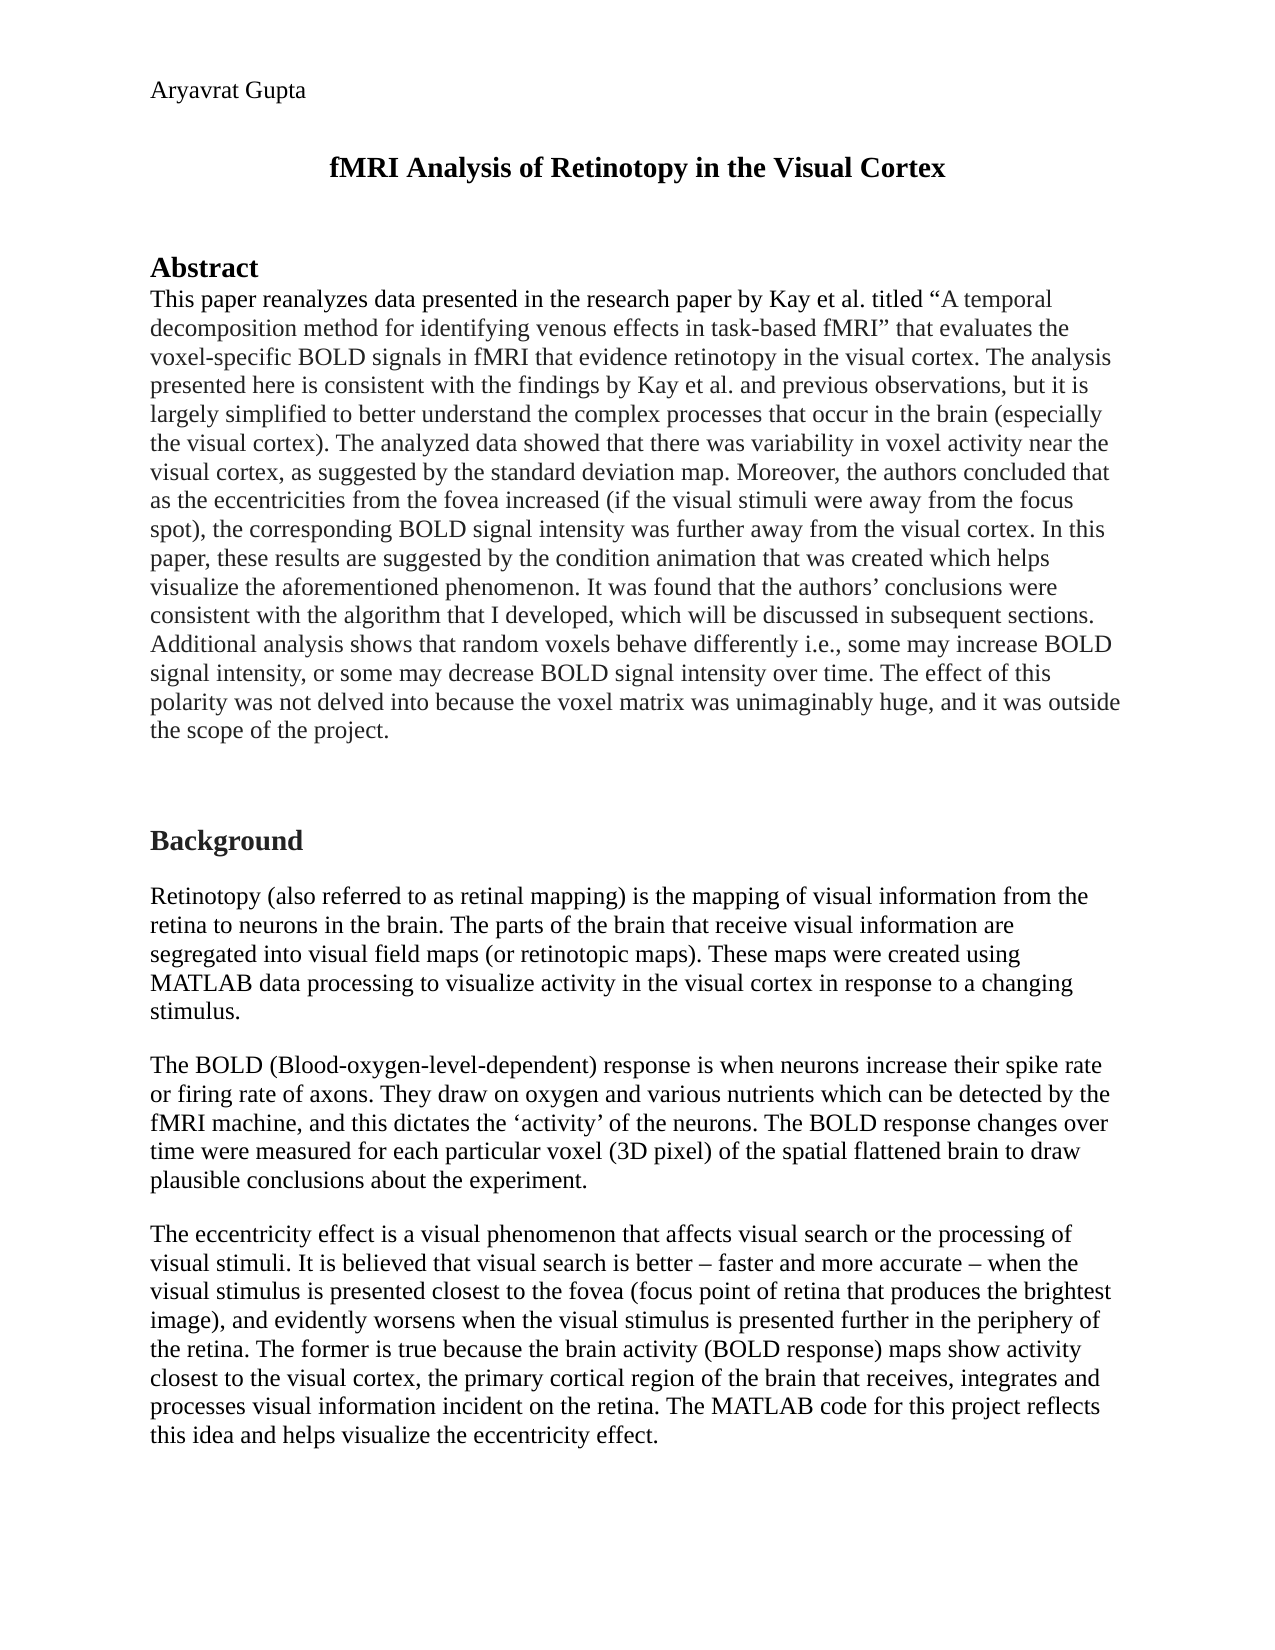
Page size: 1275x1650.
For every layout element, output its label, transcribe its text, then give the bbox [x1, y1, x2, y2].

subtitle The BOLD (Blood-oxygen-level-dependent) response is when neurons increase their spike rate or firing rate of axons. They draw on oxygen and various nutrients which can be detected by the fMRI machine, and this dictates the ‘activity’ of the neurons. The BOLD response changes over time were measured for each particular voxel (3D pixel) of the spatial flattened brain to draw plausible conclusions about the experiment. [150, 1050, 1125, 1194]
subtitle The eccentricity effect is a visual phenomenon that affects visual search or the processing of visual stimuli. It is believed that visual search is better – faster and more accurate – when the visual stimulus is presented closest to the fovea (focus point of retina that produces the brightest image), and evidently worsens when the visual stimulus is presented further in the periphery of the retina. The former is true because the brain activity (BOLD response) maps show activity closest to the visual cortex, the primary cortical region of the brain that receives, integrates and processes visual information incident on the retina. The MATLAB code for this project reflects this idea and helps visualize the eccentricity effect. [150, 1219, 1125, 1449]
text Abstract [150, 251, 1125, 284]
subtitle This paper reanalyzes data presented in the research paper by Kay et al. titled “A temporal decomposition method for identifying venous effects in task-based fMRI” that evaluates the voxel-specific BOLD signals in fMRI that evidence retinotopy in the visual cortex. The analysis presented here is consistent with the findings by Kay et al. and previous observations, but it is largely simplified to better understand the complex processes that occur in the brain (especially the visual cortex). The analyzed data showed that there was variability in voxel activity near the visual cortex, as suggested by the standard deviation map. Moreover, the authors concluded that as the eccentricities from the fovea increased (if the visual stimuli were away from the focus spot), the corresponding BOLD signal intensity was further away from the visual cortex. In this paper, these results are suggested by the condition animation that was created which helps visualize the aforementioned phenomenon. It was found that the authors’ conclusions were consistent with the algorithm that I developed, which will be discussed in subsequent sections. Additional analysis shows that random voxels behave differently i.e., some may increase BOLD signal intensity, or some may decrease BOLD signal intensity over time. The effect of this polarity was not delved into because the voxel matrix was unimaginably huge, and it was outside the scope of the project. [150, 284, 1125, 744]
text fMRI Analysis of Retinotopy in the Visual Cortex [150, 150, 1125, 183]
subtitle Background [150, 823, 1125, 856]
subtitle Retinotopy (also referred to as retinal mapping) is the mapping of visual information from the retina to neurons in the brain. The parts of the brain that receive visual information are segregated into visual field maps (or retinotopic maps). These maps were created using MATLAB data processing to visualize activity in the visual cortex in response to a changing stimulus. [150, 881, 1125, 1025]
